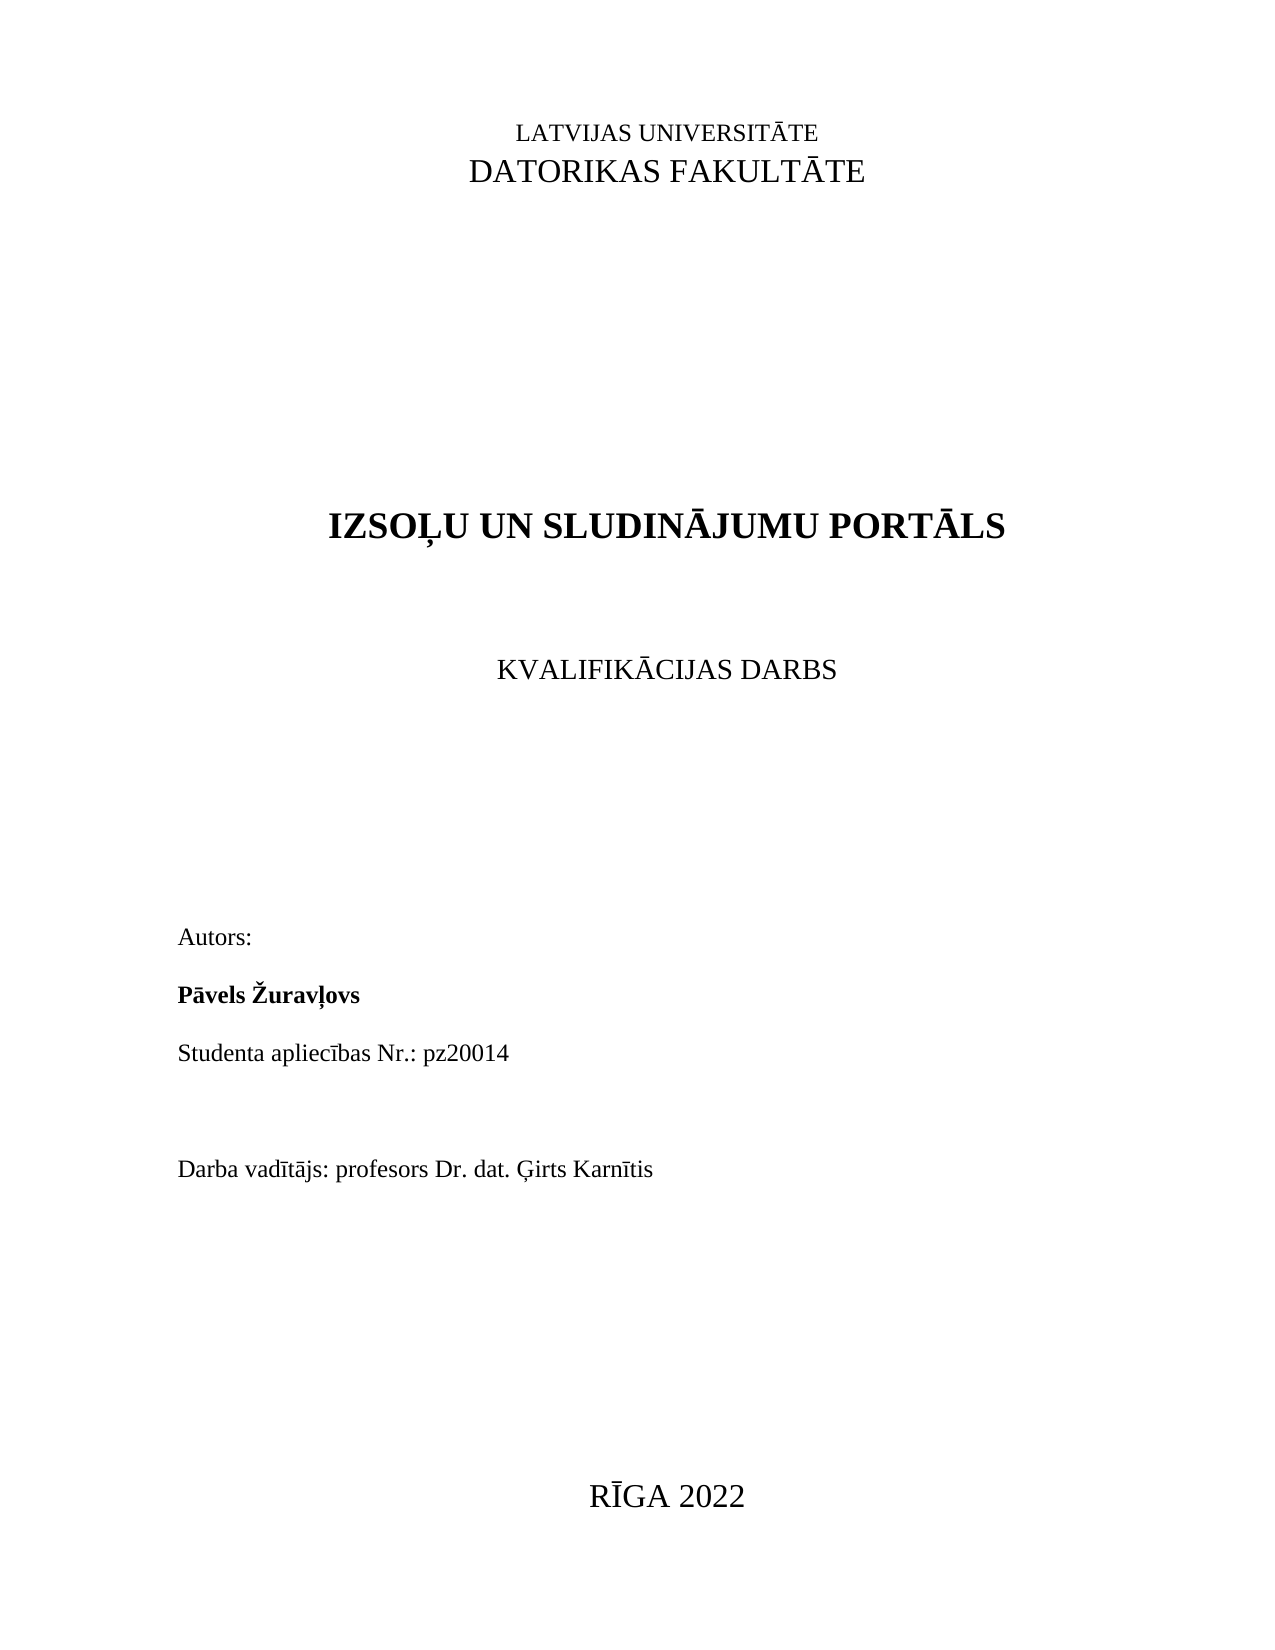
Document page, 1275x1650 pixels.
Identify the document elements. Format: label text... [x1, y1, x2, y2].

text DATORIKAS FAKULTĀTE [177, 151, 1157, 189]
text Autors: [177, 922, 1157, 951]
text RĪGA 2022 [177, 1476, 1157, 1514]
text Pāvels Žuravļovs [177, 980, 1157, 1009]
text Darba vadītājs: profesors Dr. dat. Ģirts Karnītis [177, 1154, 1157, 1183]
text Izsoļu un sludinājumu portāls [177, 503, 1157, 547]
text Studenta apliecības Nr.: pz20014 [177, 1038, 1157, 1067]
text LATVIJAS UNIVERSITĀTE [177, 118, 1157, 147]
text KVALIFIKĀCIJAS DARBS [177, 652, 1157, 686]
